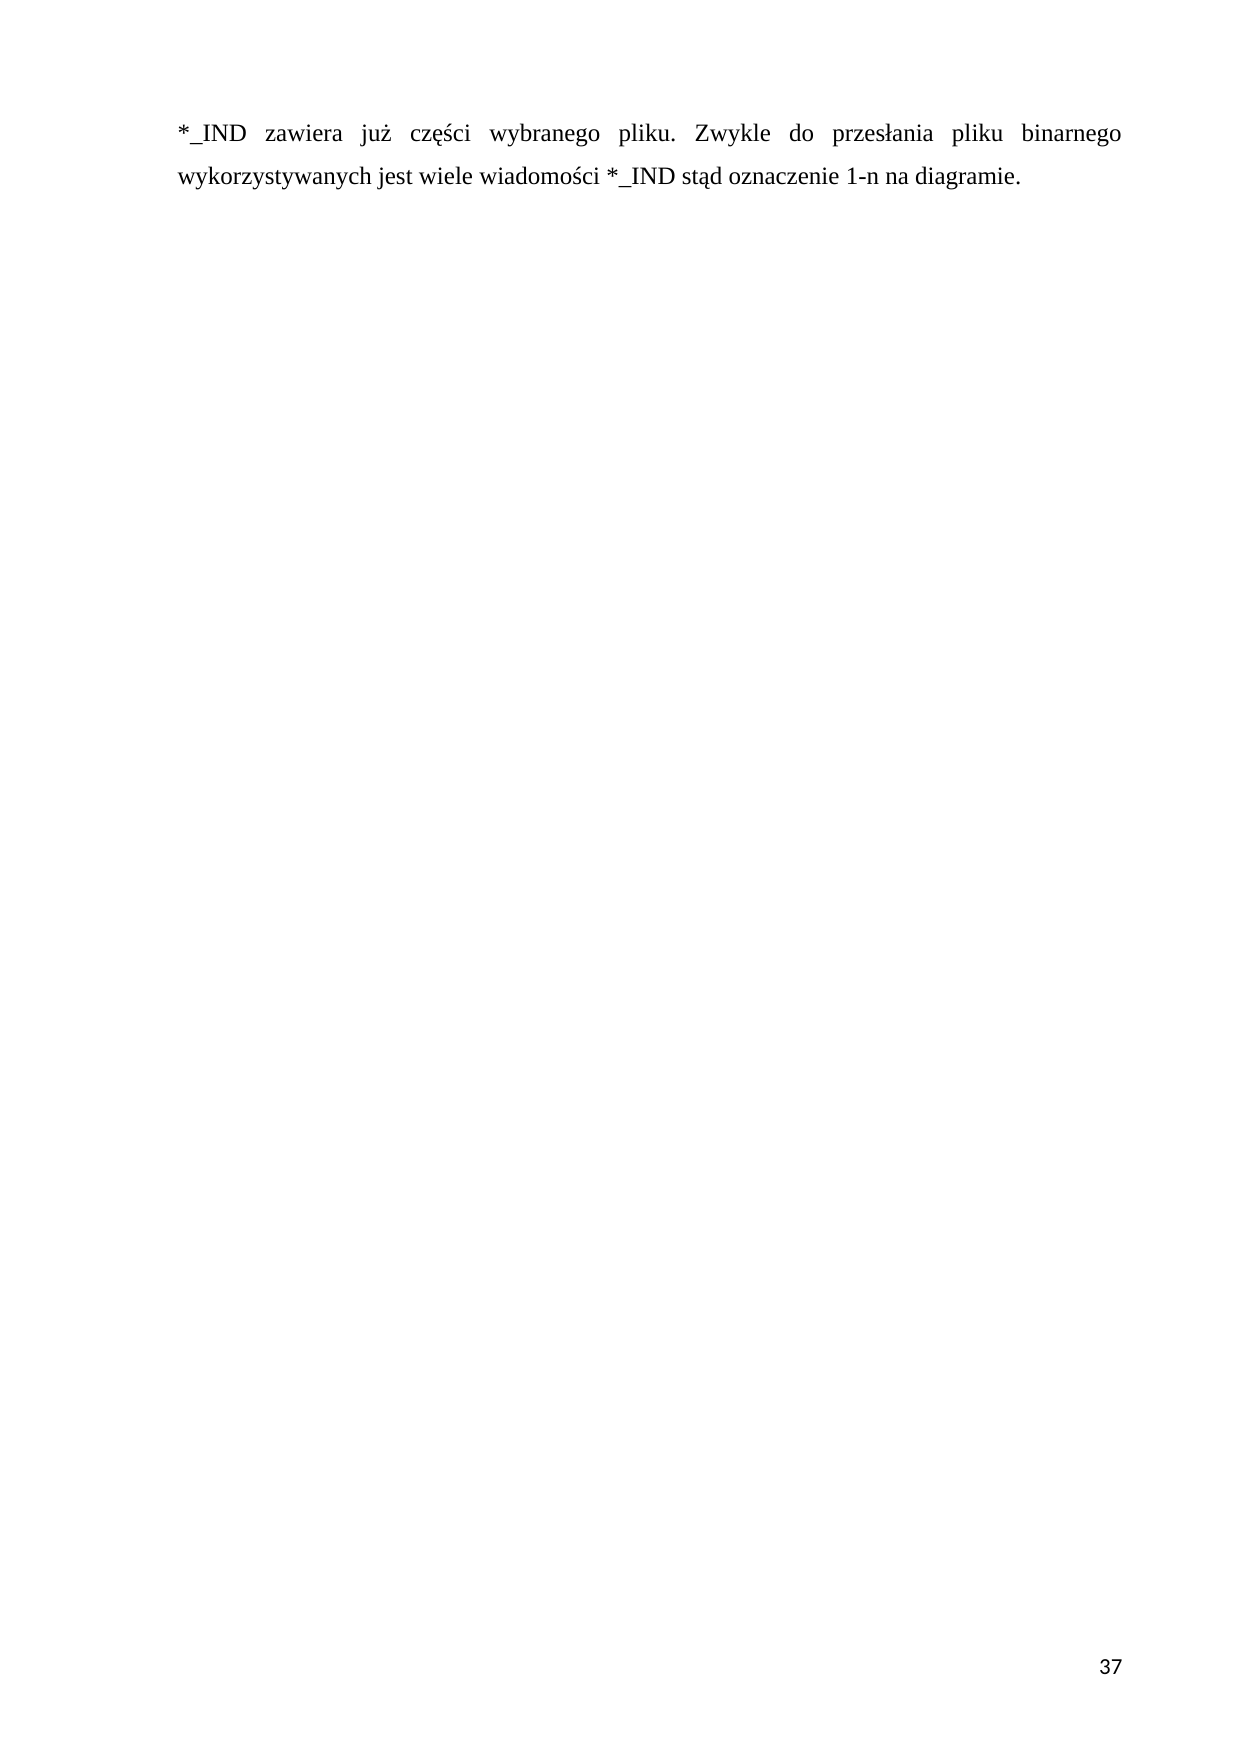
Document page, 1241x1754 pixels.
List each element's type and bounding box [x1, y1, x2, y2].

text [177, 118, 1122, 190]
